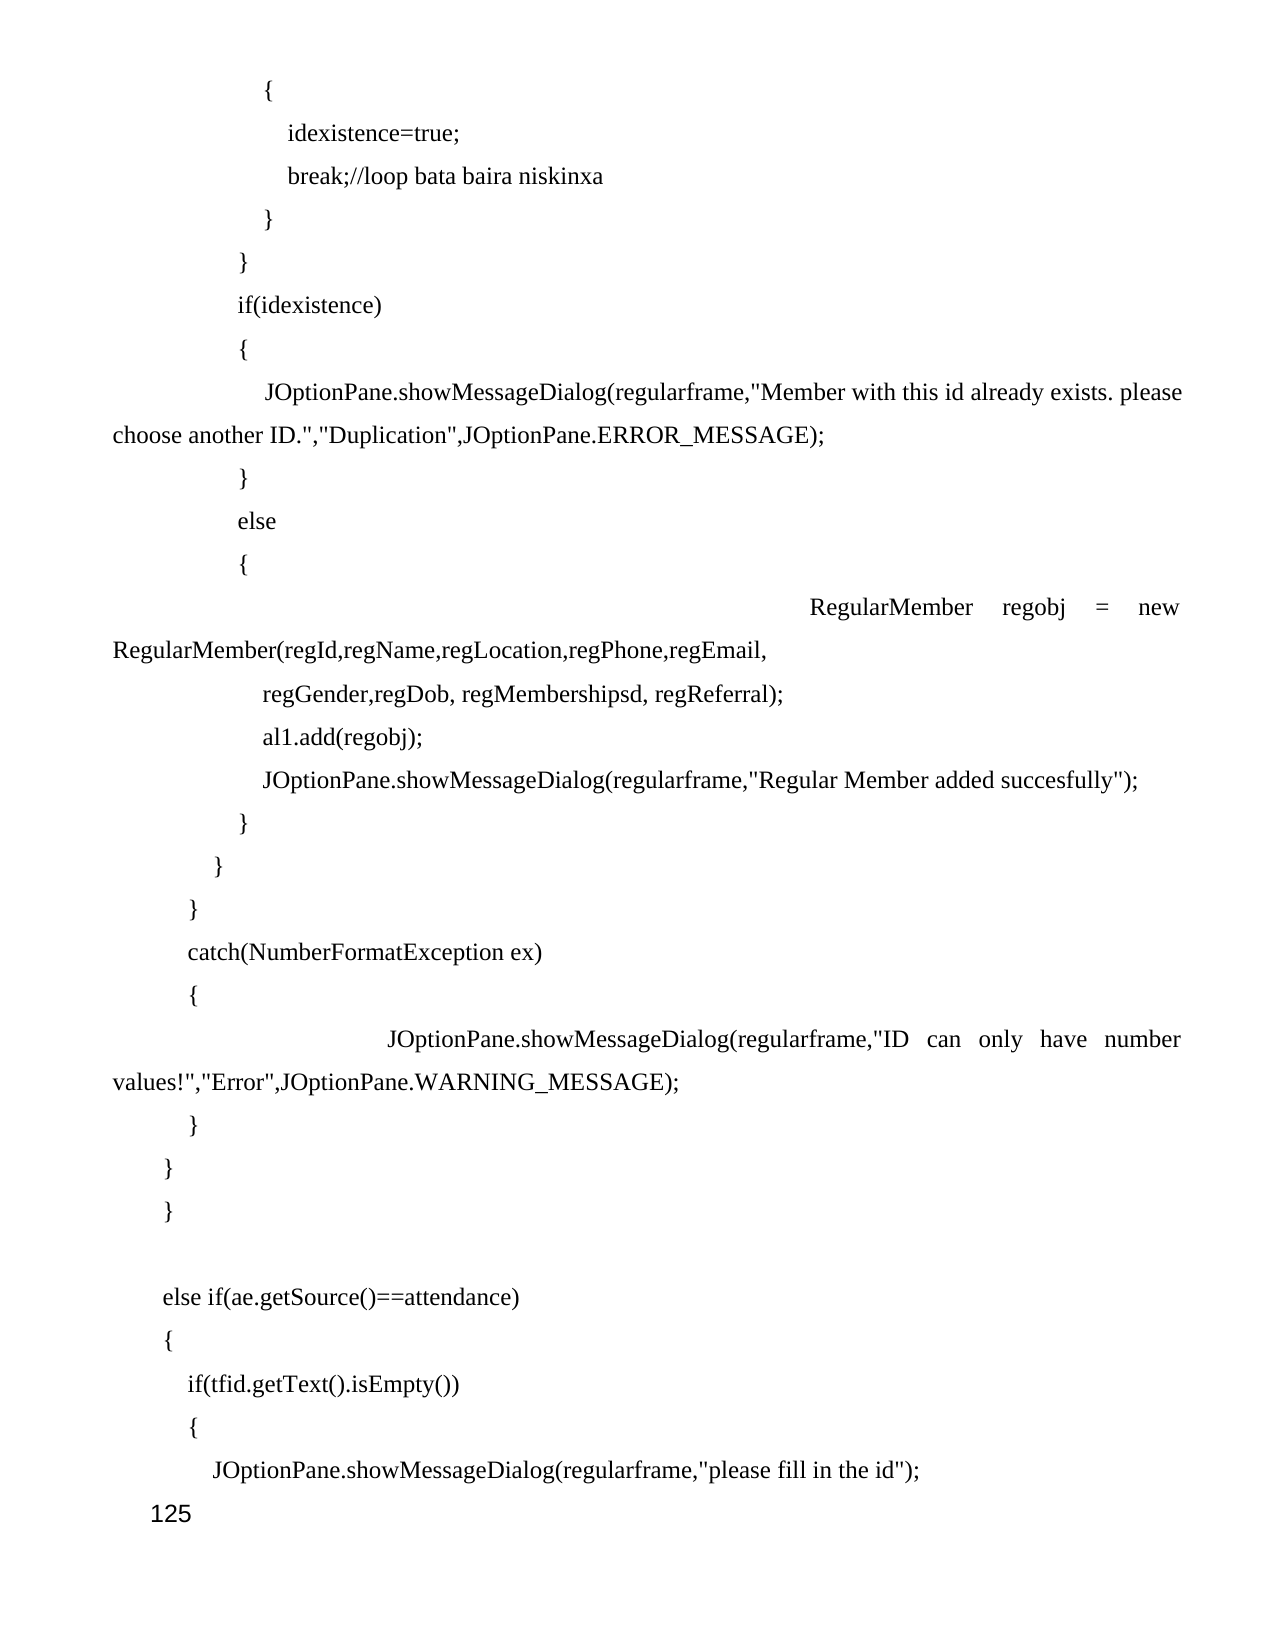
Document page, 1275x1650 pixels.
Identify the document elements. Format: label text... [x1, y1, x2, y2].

text } [112, 1110, 1183, 1139]
text } [112, 851, 1183, 880]
text break;//loop bata baira niskinxa [112, 161, 1183, 190]
text } [112, 204, 1183, 233]
text { [112, 1412, 1183, 1441]
text JOptionPane.showMessageDialog(regularframe,"ID can only have number values!","Error",JOptionPane.WARNING_MESSAGE); [112, 1024, 1183, 1096]
text RegularMember regobj = new RegularMember(regId,regName,regLocation,regPhone,regEmail, [112, 592, 1183, 664]
text } [112, 1153, 1183, 1182]
text catch(NumberFormatException ex) [112, 937, 1183, 966]
text JOptionPane.showMessageDialog(regularframe,"please fill in the id"); [112, 1455, 1183, 1484]
text else [112, 506, 1183, 535]
text if(tfid.getText().isEmpty()) [112, 1369, 1183, 1397]
text } [112, 808, 1183, 837]
text } [112, 247, 1183, 276]
text { [112, 334, 1183, 362]
text else if(ae.getSource()==attendance) [112, 1282, 1183, 1311]
text } [112, 463, 1183, 492]
text { [112, 75, 1183, 104]
text } [112, 894, 1183, 923]
text JOptionPane.showMessageDialog(regularframe,"Regular Member added succesfully"); [112, 765, 1183, 794]
text JOptionPane.showMessageDialog(regularframe,"Member with this id already exists. please choose another ID.","Duplication",JOptionPane.ERROR_MESSAGE); [112, 377, 1183, 449]
text } [112, 1196, 1183, 1225]
text al1.add(regobj); [112, 722, 1183, 751]
text { [112, 1326, 1183, 1354]
text { [112, 549, 1183, 578]
text { [112, 981, 1183, 1009]
text if(idexistence) [112, 291, 1183, 319]
text regGender,regDob, regMembershipsd, regReferral); [112, 679, 1183, 707]
text idexistence=true; [112, 118, 1183, 147]
